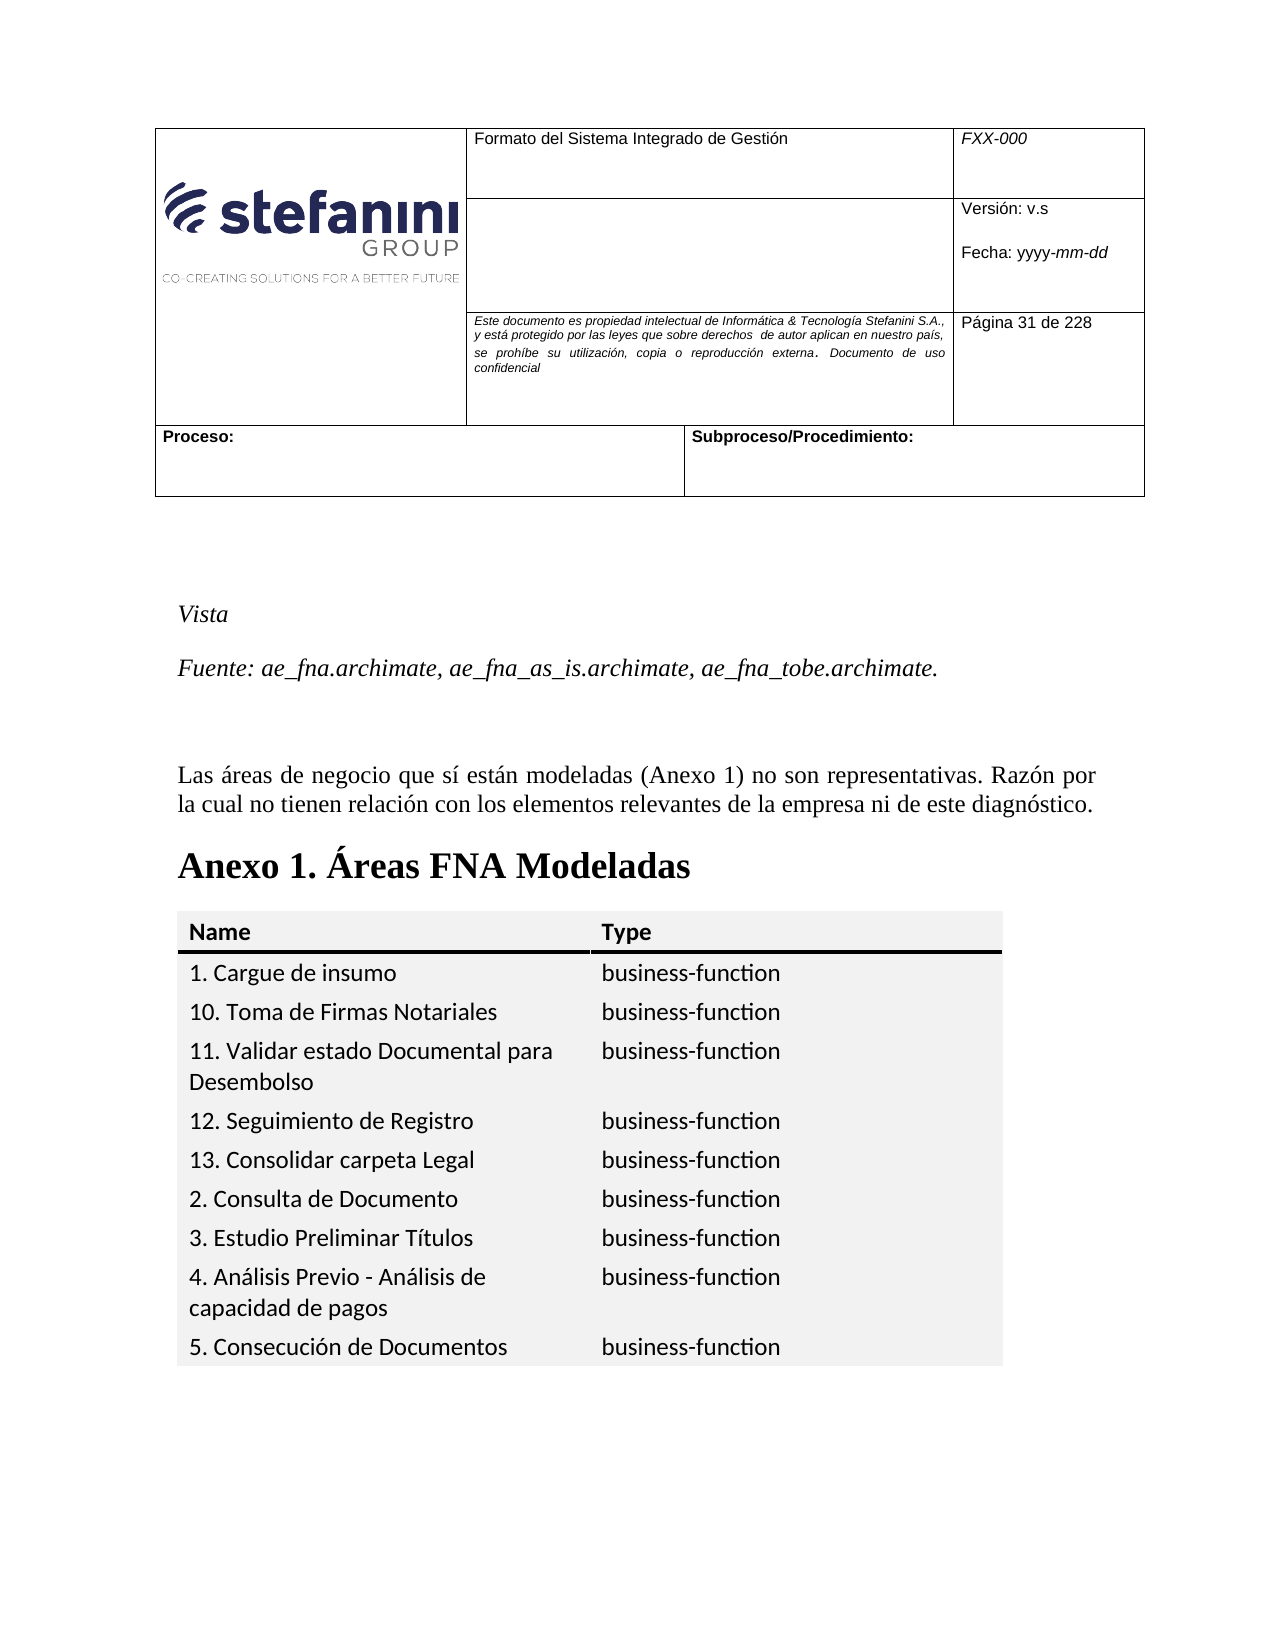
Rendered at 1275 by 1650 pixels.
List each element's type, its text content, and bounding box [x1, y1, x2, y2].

table_cell business-function [591, 1101, 1002, 1139]
table_cell business-function [591, 1327, 1002, 1365]
picture [162, 182, 460, 286]
table_cell 1. Cargue de insumo [178, 954, 590, 991]
table_cell 11. Validar estado Documental para Desembolso [178, 1032, 590, 1100]
table_cell business-function [591, 954, 1002, 991]
table_cell 4. Análisis Previo - Análisis de capacidad de pagos [178, 1258, 590, 1326]
table_header Name [178, 912, 590, 950]
table_cell business-function [591, 1140, 1002, 1178]
table_cell 2. Consulta de Documento [178, 1179, 590, 1217]
table_cell 13. Consolidar carpeta Legal [178, 1140, 590, 1178]
table_cell business-function [591, 993, 1002, 1031]
table_header Type [591, 912, 1002, 950]
table_cell business-function [591, 1258, 1002, 1326]
subtitle Anexo 1. Áreas FNA Modeladas [177, 843, 1098, 886]
text Fuente: ae_fna.archimate, ae_fna_as_is.archimate, ae_fna_tobe.archimate. [177, 653, 1098, 682]
text Las áreas de negocio que sí están modeladas (Anexo 1) no son representativas. Razón por la cual no tienen relación con los elementos relevantes de la empresa ni de este diagnóstico. [177, 761, 1098, 818]
table_cell 3. Estudio Preliminar Títulos [178, 1218, 590, 1256]
table_cell 5. Consecución de Documentos [178, 1327, 590, 1365]
table_cell 10. Toma de Firmas Notariales [178, 993, 590, 1031]
text Vista [177, 599, 1098, 628]
table_cell business-function [591, 1218, 1002, 1256]
table_cell 12. Seguimiento de Registro [178, 1101, 590, 1139]
table_cell business-function [591, 1032, 1002, 1100]
table_cell business-function [591, 1179, 1002, 1217]
